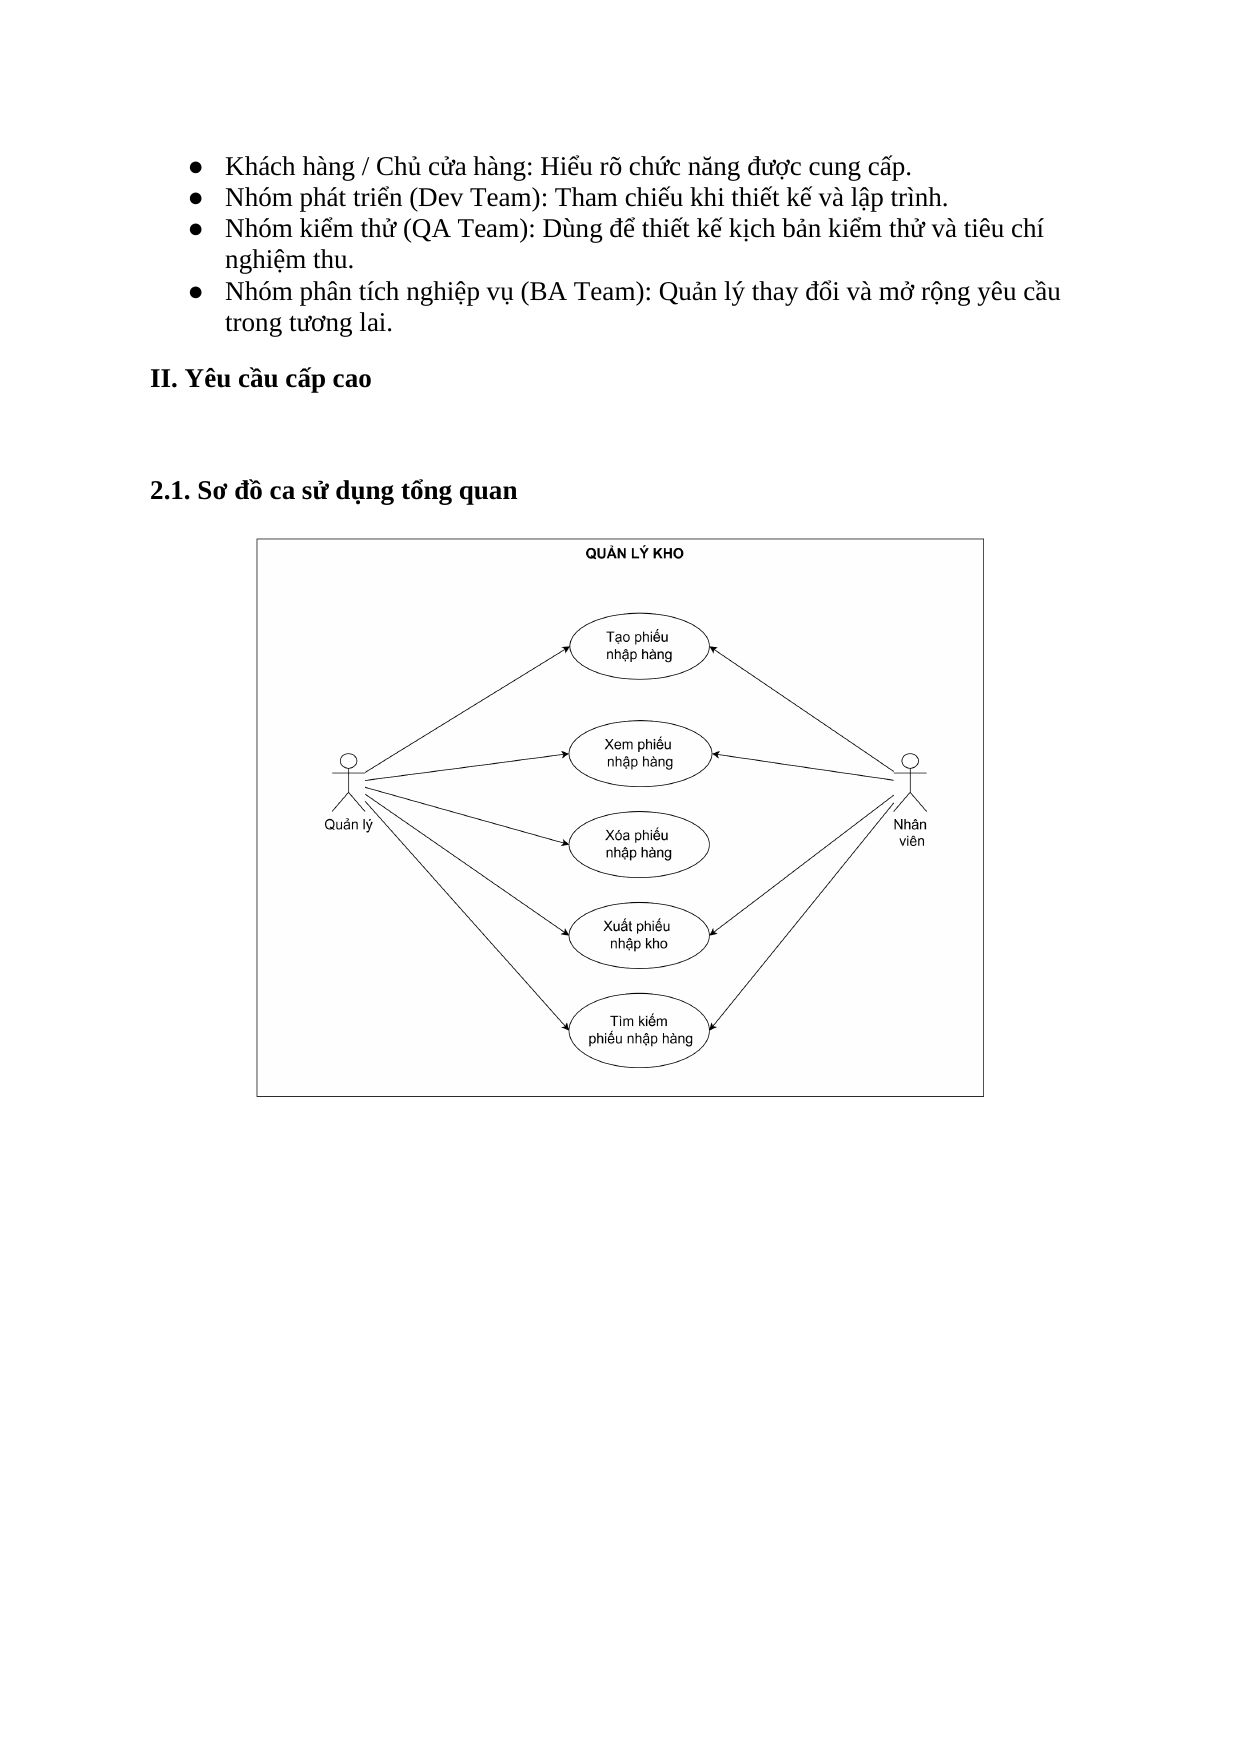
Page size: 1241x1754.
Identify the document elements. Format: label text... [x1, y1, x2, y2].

list Nhóm phân tích nghiệp vụ (BA Team): Quản lý thay đổi và mở rộng yêu cầu trong tương lai. [187, 274, 1090, 337]
list Nhóm kiểm thử (QA Team): Dùng để thiết kế kịch bản kiểm thử và tiêu chí nghiệm thu. [187, 212, 1090, 274]
list Khách hàng / Chủ cửa hàng: Hiểu rõ chức năng được cung cấp. [187, 150, 1090, 181]
picture [248, 530, 993, 1105]
title II. Yêu cầu cấp cao [150, 362, 1090, 393]
list Nhóm phát triển (Dev Team): Tham chiếu khi thiết kế và lập trình. [187, 181, 1090, 212]
subtitle 2.1. Sơ đồ ca sử dụng tổng quan [150, 474, 1090, 505]
